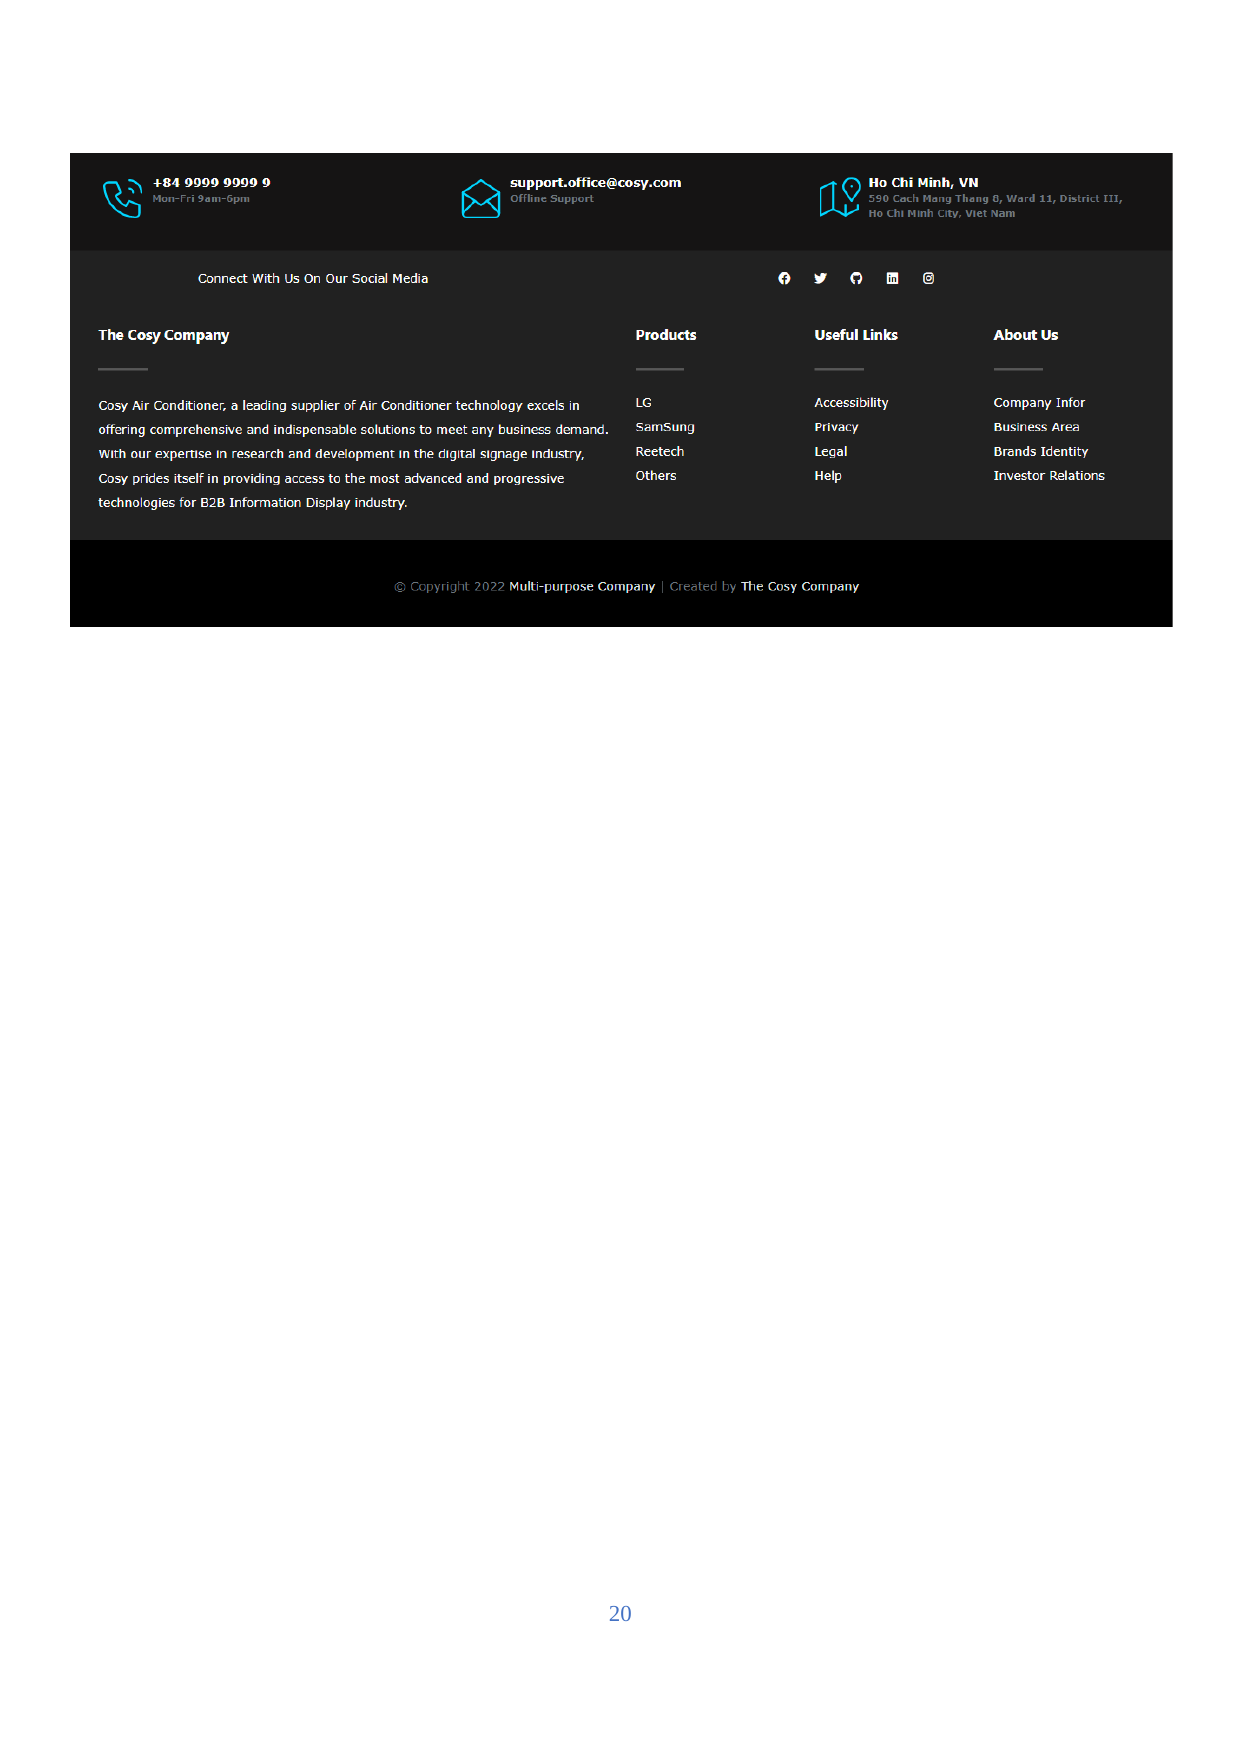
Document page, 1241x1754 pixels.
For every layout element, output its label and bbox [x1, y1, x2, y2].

picture [69, 151, 1171, 626]
